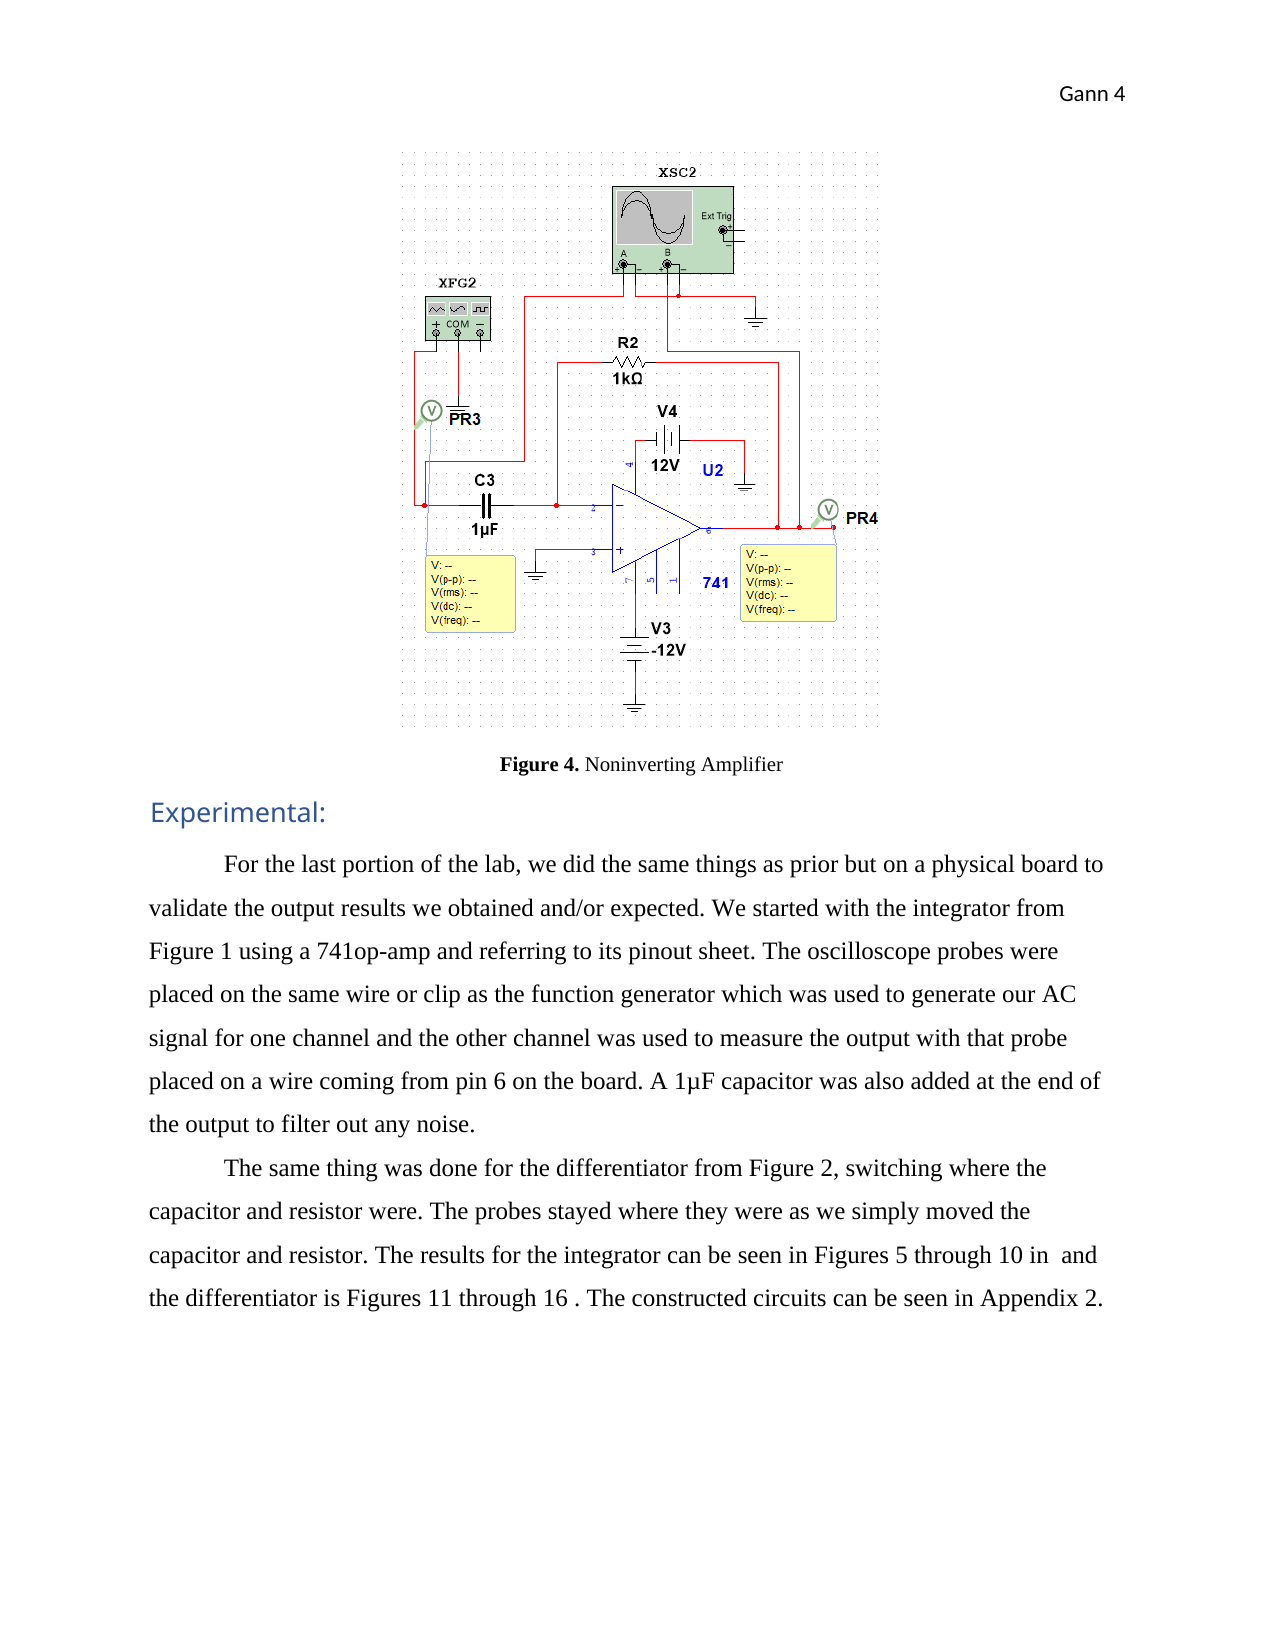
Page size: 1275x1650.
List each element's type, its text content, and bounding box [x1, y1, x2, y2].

text The same thing was done for the differentiator from Figure 2, switching where the capacitor and resistor were. The probes stayed where they were as we simply moved the capacitor and resistor. The results for the integrator can be seen in Figures 5 through 10 in and the differentiator is Figures 11 through 16 . The constructed circuits can be seen in Appendix 2. [148, 1153, 1127, 1312]
text Figure 4. Noninverting Amplifier [150, 752, 1132, 776]
picture [397, 150, 886, 734]
subtitle Experimental: [150, 794, 1126, 831]
text For the last portion of the lab, we did the same things as prior but on a physical board to validate the output results we obtained and/or expected. We started with the integrator from Figure 1 using a 741op-amp and referring to its pinout sheet. The oscilloscope probes were placed on the same wire or clip as the function generator which was used to generate our AC signal for one channel and the other channel was used to measure the output with that probe placed on a wire coming from pin 6 on the board. A 1µF capacitor was also added at the end of the output to filter out any noise. [148, 849, 1127, 1138]
